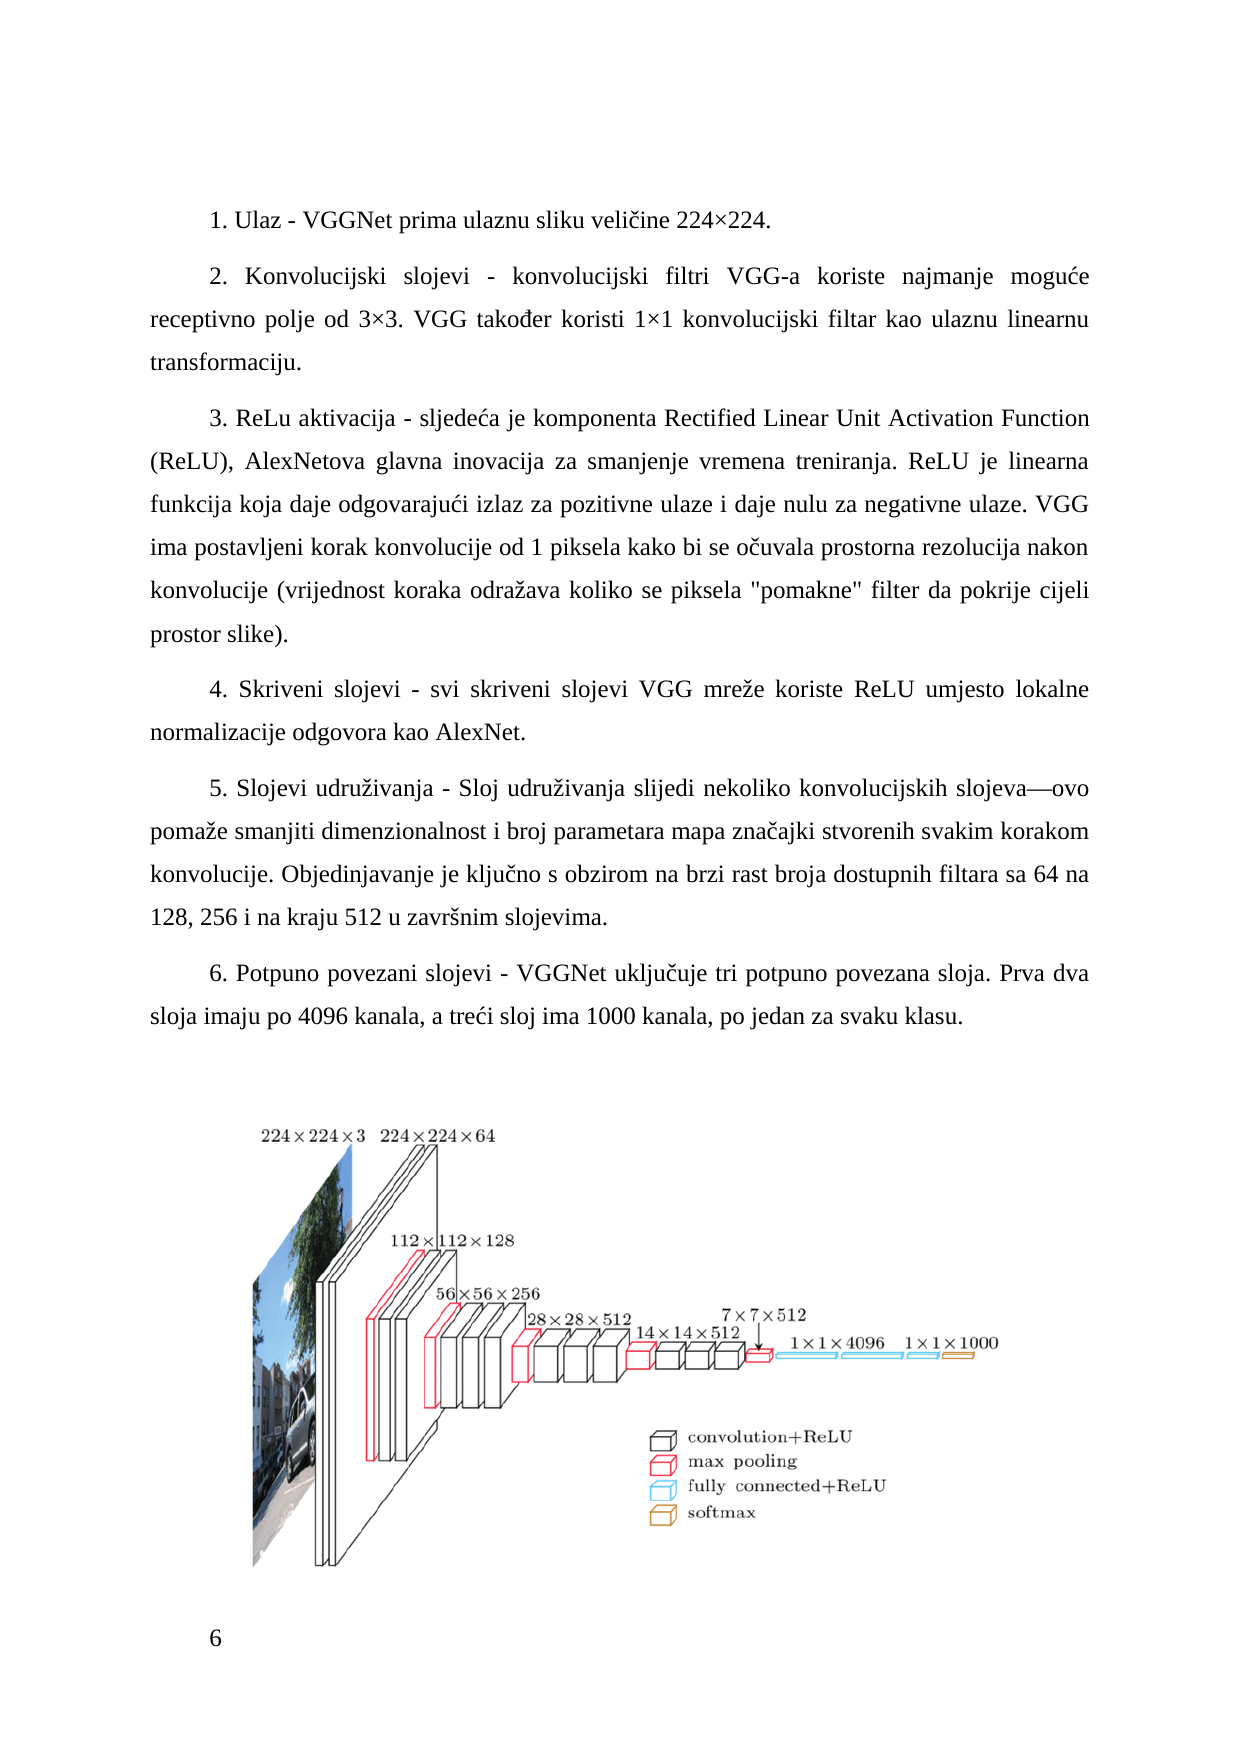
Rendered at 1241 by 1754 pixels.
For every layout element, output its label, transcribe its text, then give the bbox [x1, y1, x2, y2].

text 6. Potpuno povezani slojevi - VGGNet uključuje tri potpuno povezana sloja. Prva dva sloja imaju po 4096 kanala, a treći sloj ima 1000 kanala, po jedan za svaku klasu. [150, 958, 1090, 1030]
text 2. Konvolucijski slojevi - konvolucijski filtri VGG-a koriste najmanje moguće receptivno polje od 3×3. VGG također koristi 1×1 konvolucijski filtar kao ulaznu linearnu transformaciju. [150, 261, 1090, 376]
text 3. ReLu aktivacija - sljedeća je komponenta Rectified Linear Unit Activation Function (ReLU), AlexNetova glavna inovacija za smanjenje vremena treniranja. ReLU je linearna funkcija koja daje odgovarajući izlaz za pozitivne ulaze i daje nulu za negativne ulaze. VGG ima postavljeni korak konvolucije od 1 piksela kako bi se očuvala prostorna rezolucija nakon konvolucije (vrijednost koraka odražava koliko se piksela "pomakne" filter da pokrije cijeli prostor slike). [150, 403, 1090, 647]
text 1. Ulaz - VGGNet prima ulaznu sliku veličine 224×224. [150, 206, 1090, 234]
text 4. Skriveni slojevi - svi skriveni slojevi VGG mreže koriste ReLU umjesto lokalne normalizacije odgovora kao AlexNet. [150, 674, 1090, 746]
picture [221, 1112, 1019, 1581]
text 5. Slojevi udruživanja - Sloj udruživanja slijedi nekoliko konvolucijskih slojeva—ovo pomaže smanjiti dimenzionalnost i broj parametara mapa značajki stvorenih svakim korakom konvolucije. Objedinjavanje je ključno s obzirom na brzi rast broja dostupnih filtara sa 64 na 128, 256 i na kraju 512 u završnim slojevima. [150, 773, 1090, 931]
